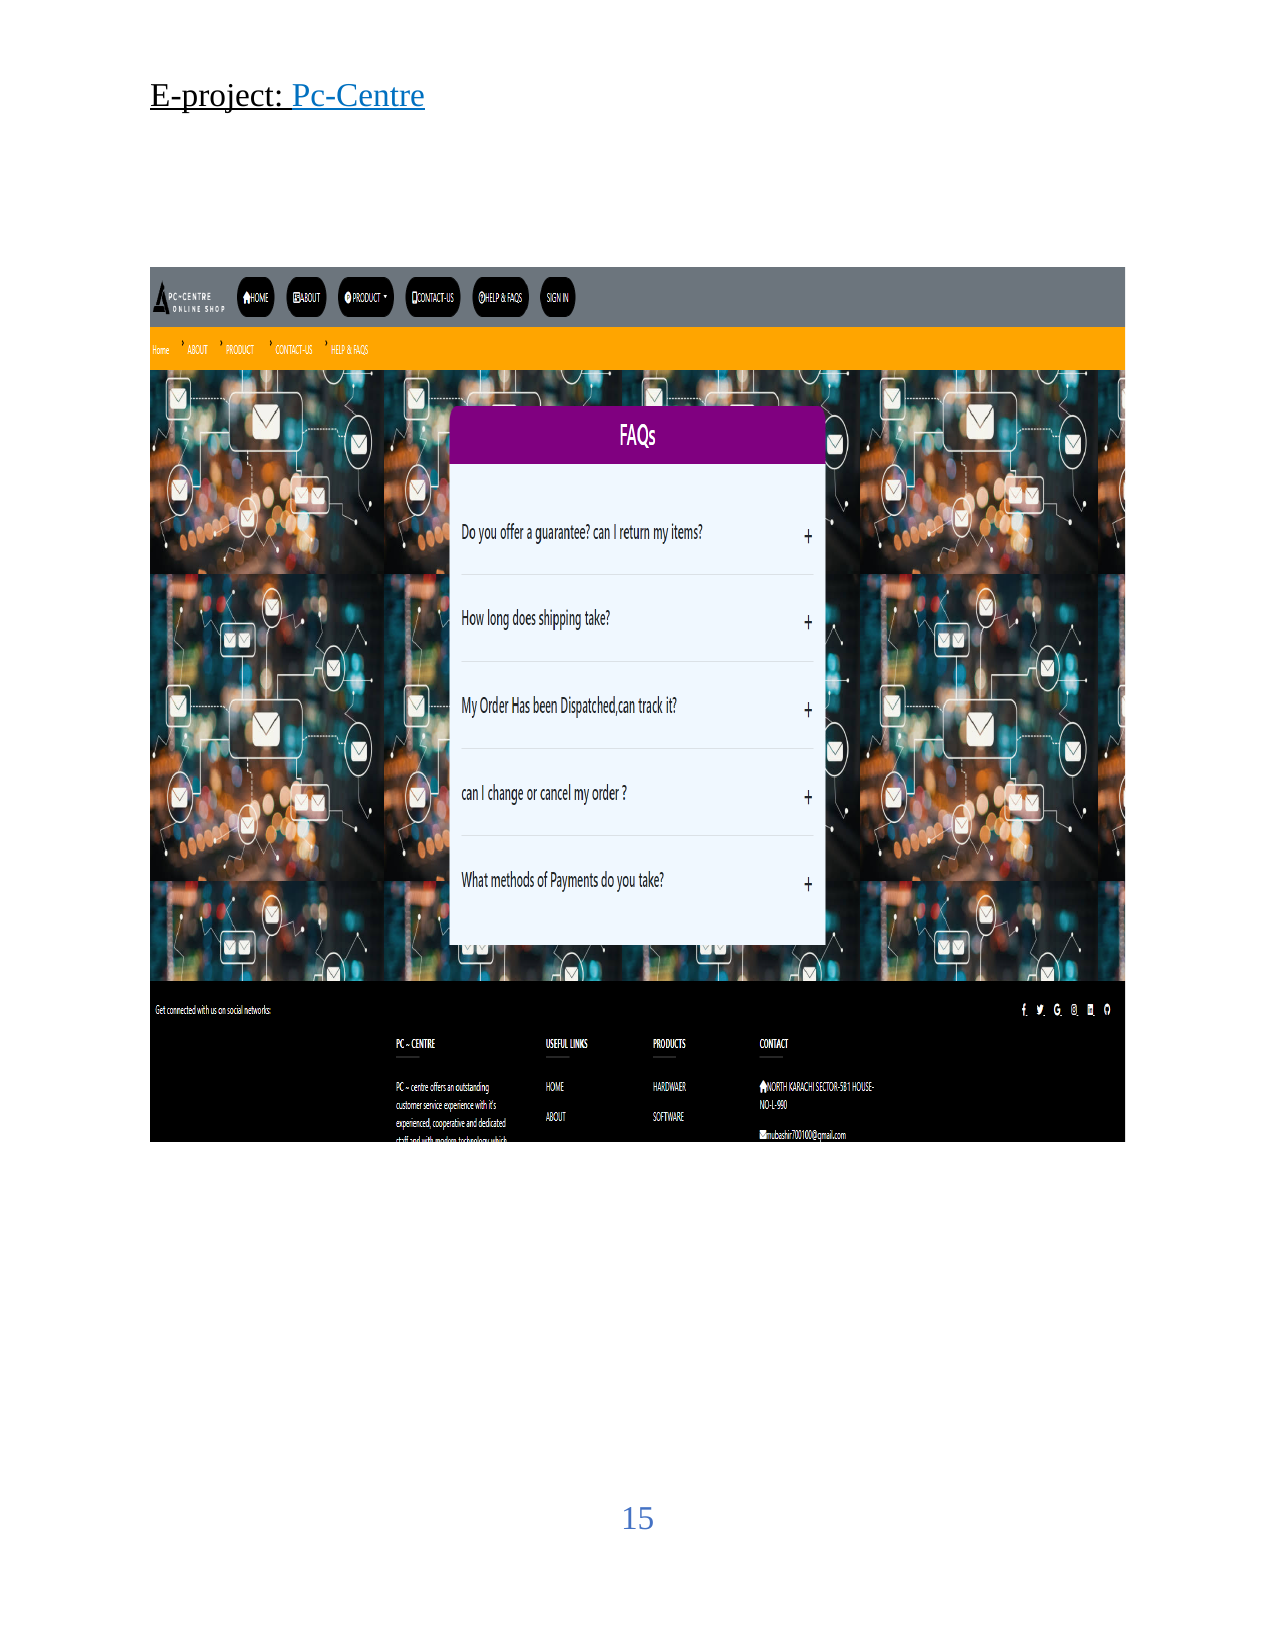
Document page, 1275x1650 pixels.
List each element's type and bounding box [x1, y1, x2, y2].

picture [150, 267, 1125, 1142]
